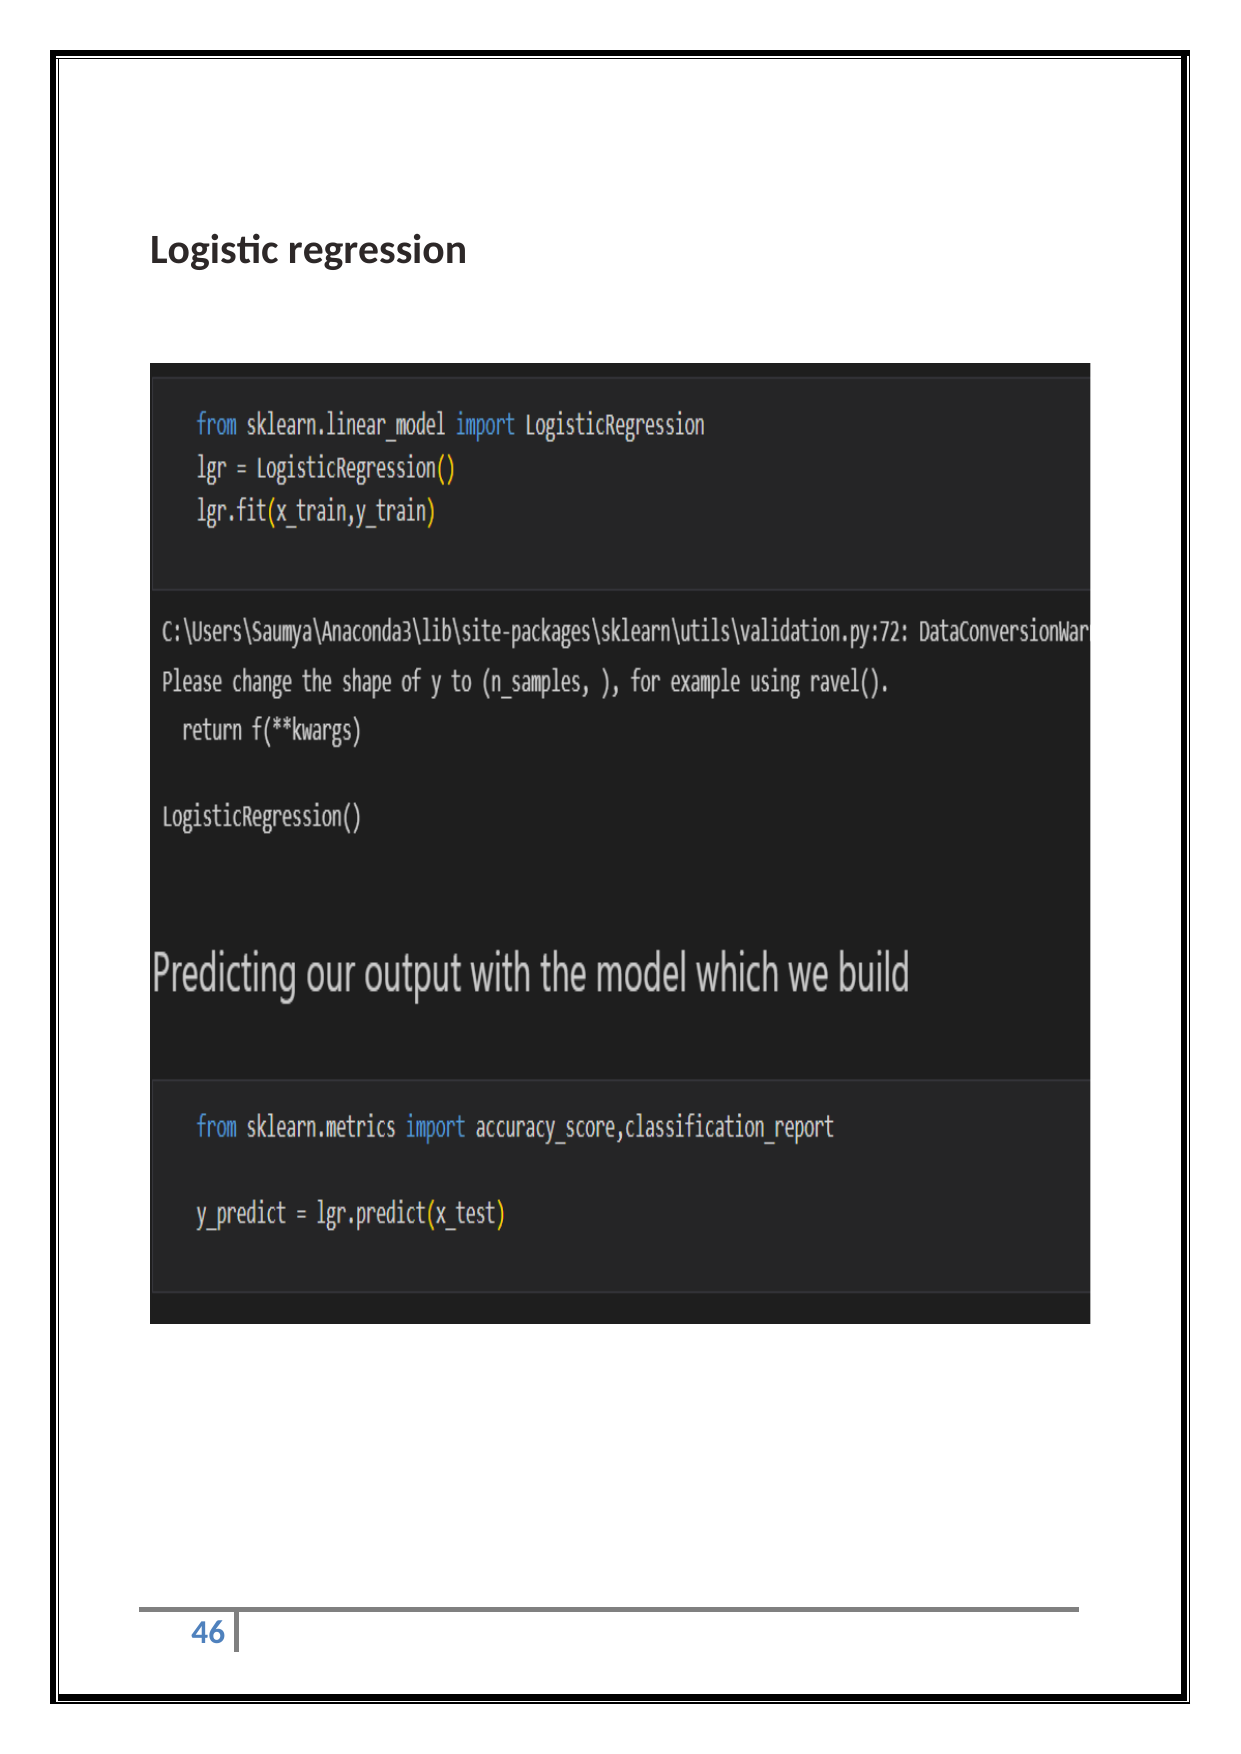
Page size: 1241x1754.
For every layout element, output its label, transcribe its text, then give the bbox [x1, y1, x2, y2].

picture [150, 363, 1091, 1324]
subtitle Logistic regression [150, 223, 1090, 274]
